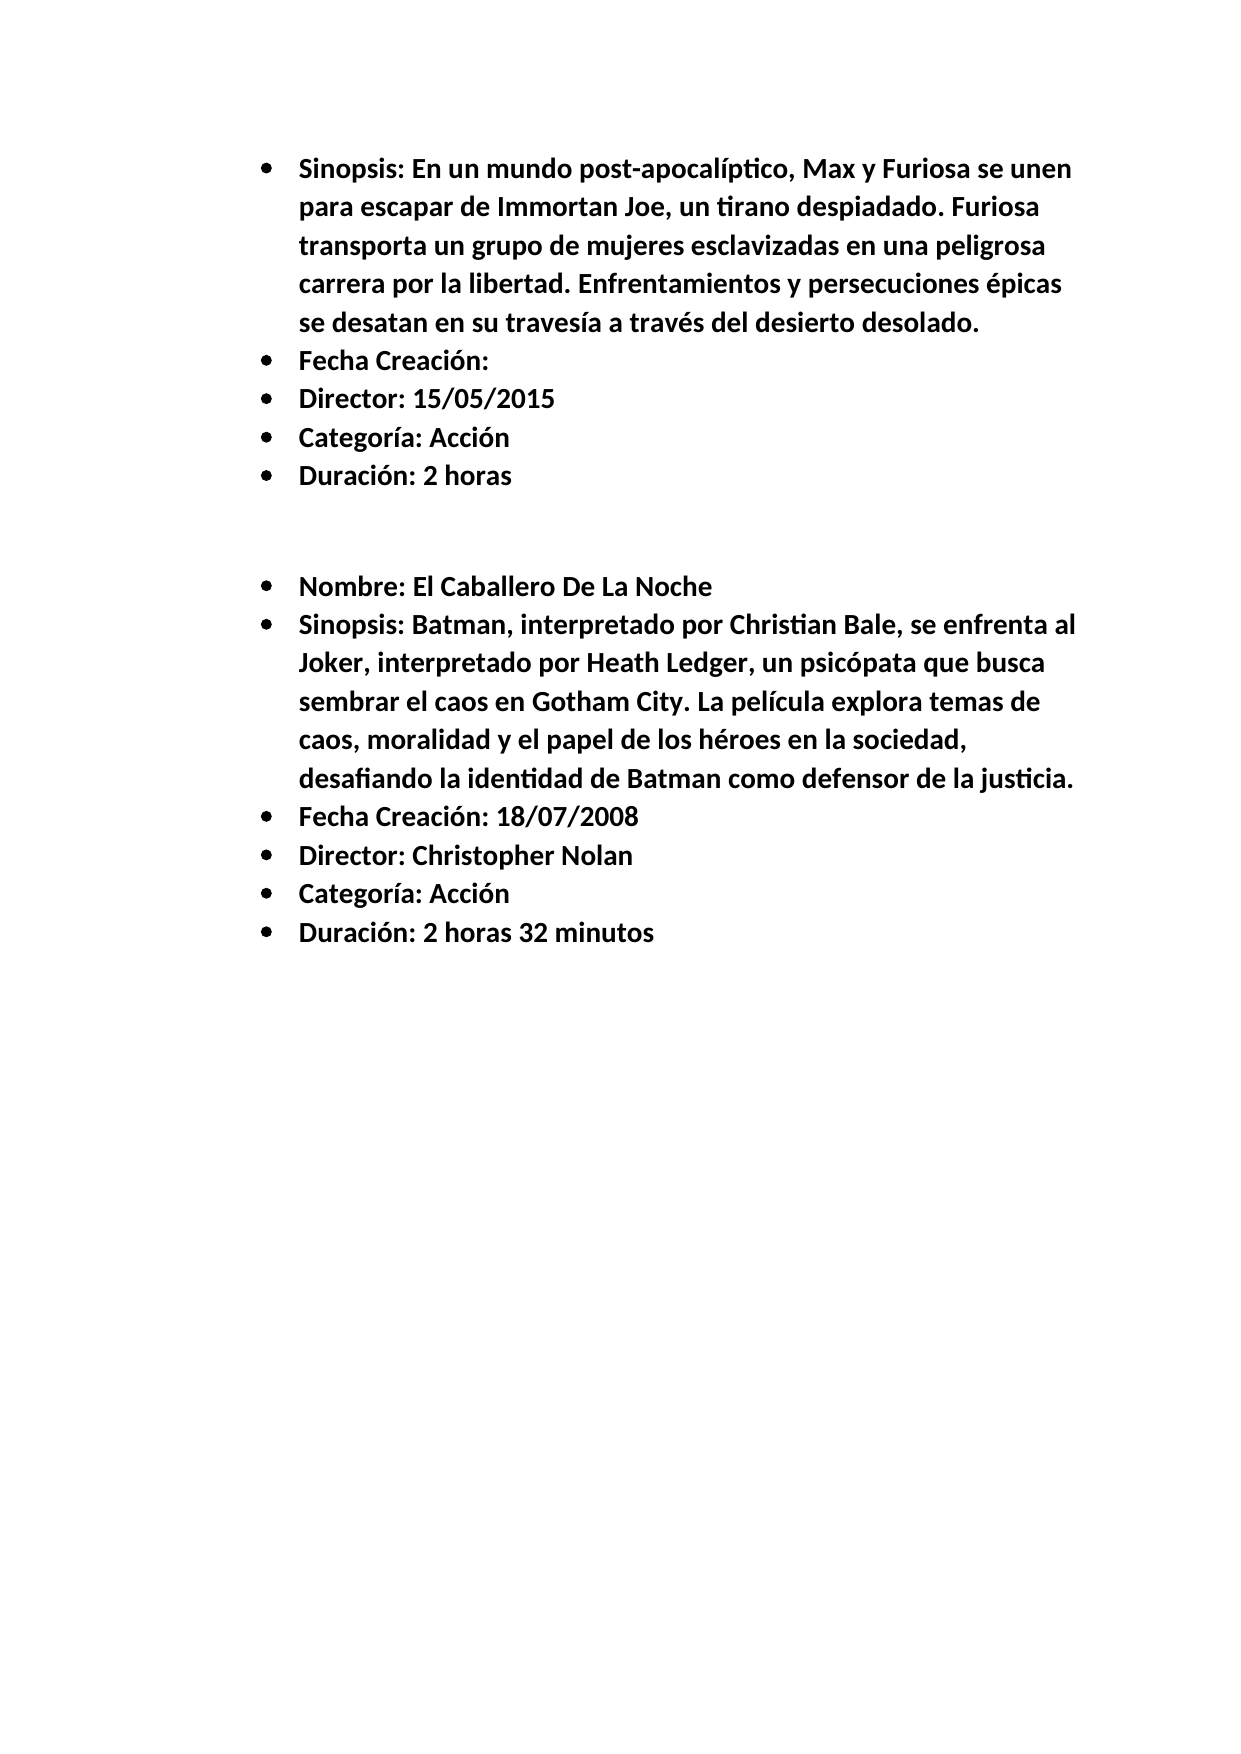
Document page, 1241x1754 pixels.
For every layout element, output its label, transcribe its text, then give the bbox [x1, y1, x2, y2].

list Duración: 2 horas [261, 457, 1090, 493]
list Nombre: El Caballero De La Noche [261, 568, 1090, 603]
list Sinopsis: Batman, interpretado por Christian Bale, se enfrenta al Joker, interpretado por Heath Ledger, un psicópata que busca sembrar el caos en Gotham City. La película explora temas de caos, moralidad y el papel de los héroes en la sociedad, desafiando la identidad de Batman como defensor de la justicia. [261, 606, 1090, 796]
list Fecha Creación: [261, 342, 1090, 378]
list Director: 15/05/2015 [261, 381, 1090, 416]
list Categoría: Acción [261, 419, 1090, 455]
list Duración: 2 horas 32 minutos [261, 914, 1090, 949]
list Fecha Creación: 18/07/2008 [261, 798, 1090, 834]
list Sinopsis: En un mundo post-apocalíptico, Max y Furiosa se unen para escapar de Immortan Joe, un tirano despiadado. Furiosa transporta un grupo de mujeres esclavizadas en una peligrosa carrera por la libertad. Enfrentamientos y persecuciones épicas se desatan en su travesía a través del desierto desolado. [261, 150, 1090, 339]
list Categoría: Acción [261, 875, 1090, 911]
list Director: Christopher Nolan [261, 837, 1090, 872]
